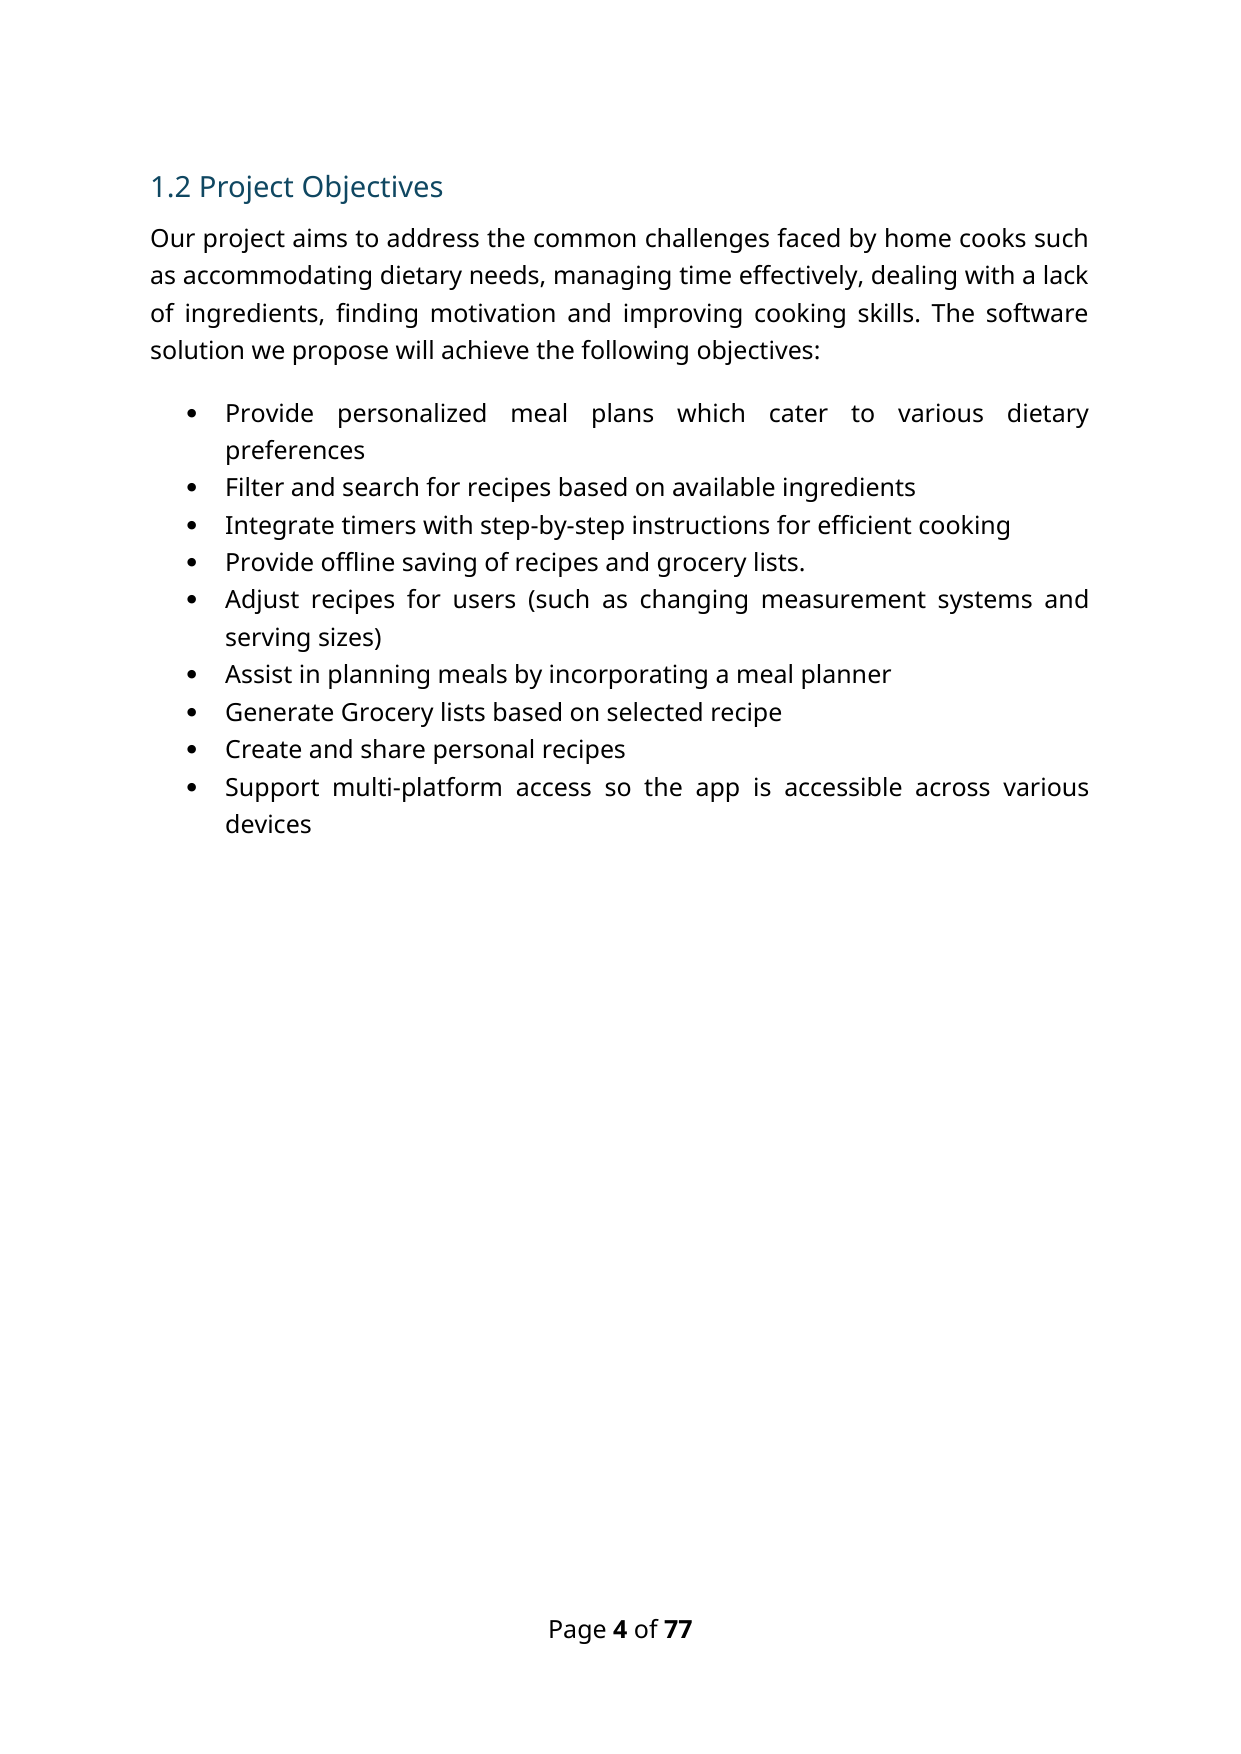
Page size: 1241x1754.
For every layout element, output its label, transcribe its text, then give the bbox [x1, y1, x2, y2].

list Create and share personal recipes [187, 732, 1090, 766]
list Integrate timers with step-by-step instructions for efficient cooking [187, 507, 1090, 541]
list Adjust recipes for users (such as changing measurement systems and serving sizes) [187, 582, 1090, 654]
text Our project aims to address the common challenges faced by home cooks such as accommodating dietary needs, managing time effectively, dealing with a lack of ingredients, finding motivation and improving cooking skills. The software solution we propose will achieve the following objectives: [150, 221, 1090, 367]
list Generate Grocery lists based on selected recipe [187, 694, 1090, 728]
list Filter and search for recipes based on available ingredients [187, 470, 1090, 504]
list Provide personalized meal plans which cater to various dietary preferences [187, 395, 1090, 467]
subtitle 1.2 Project Objectives [150, 167, 1090, 206]
list Provide offline saving of recipes and grocery lists. [187, 545, 1090, 579]
list Assist in planning meals by incorporating a meal planner [187, 657, 1090, 691]
list Support multi-platform access so the app is accessible across various devices [187, 769, 1090, 841]
